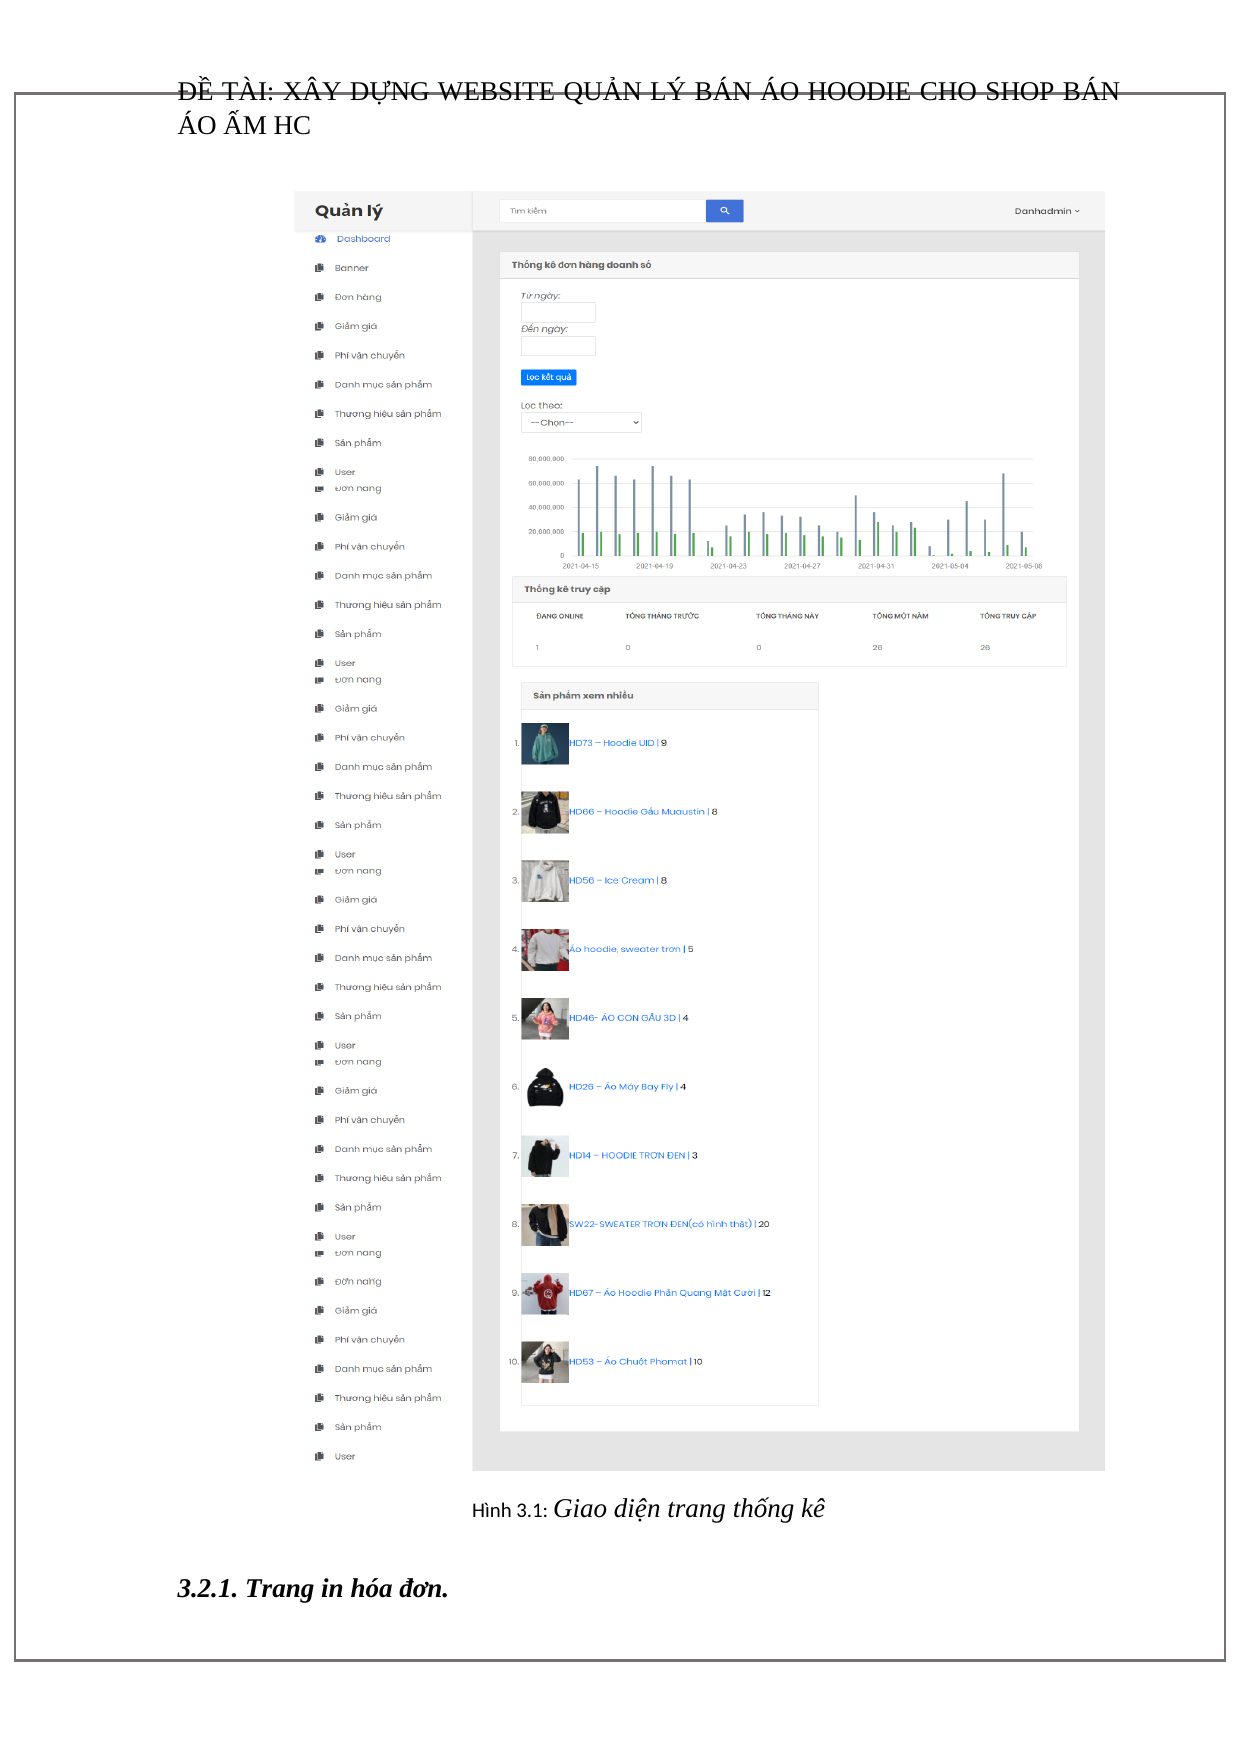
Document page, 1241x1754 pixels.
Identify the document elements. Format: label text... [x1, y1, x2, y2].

list Trang in hóa đơn. [177, 1572, 1122, 1604]
picture [294, 191, 1106, 1471]
text Giao diện trang thống kê [177, 1492, 1122, 1523]
